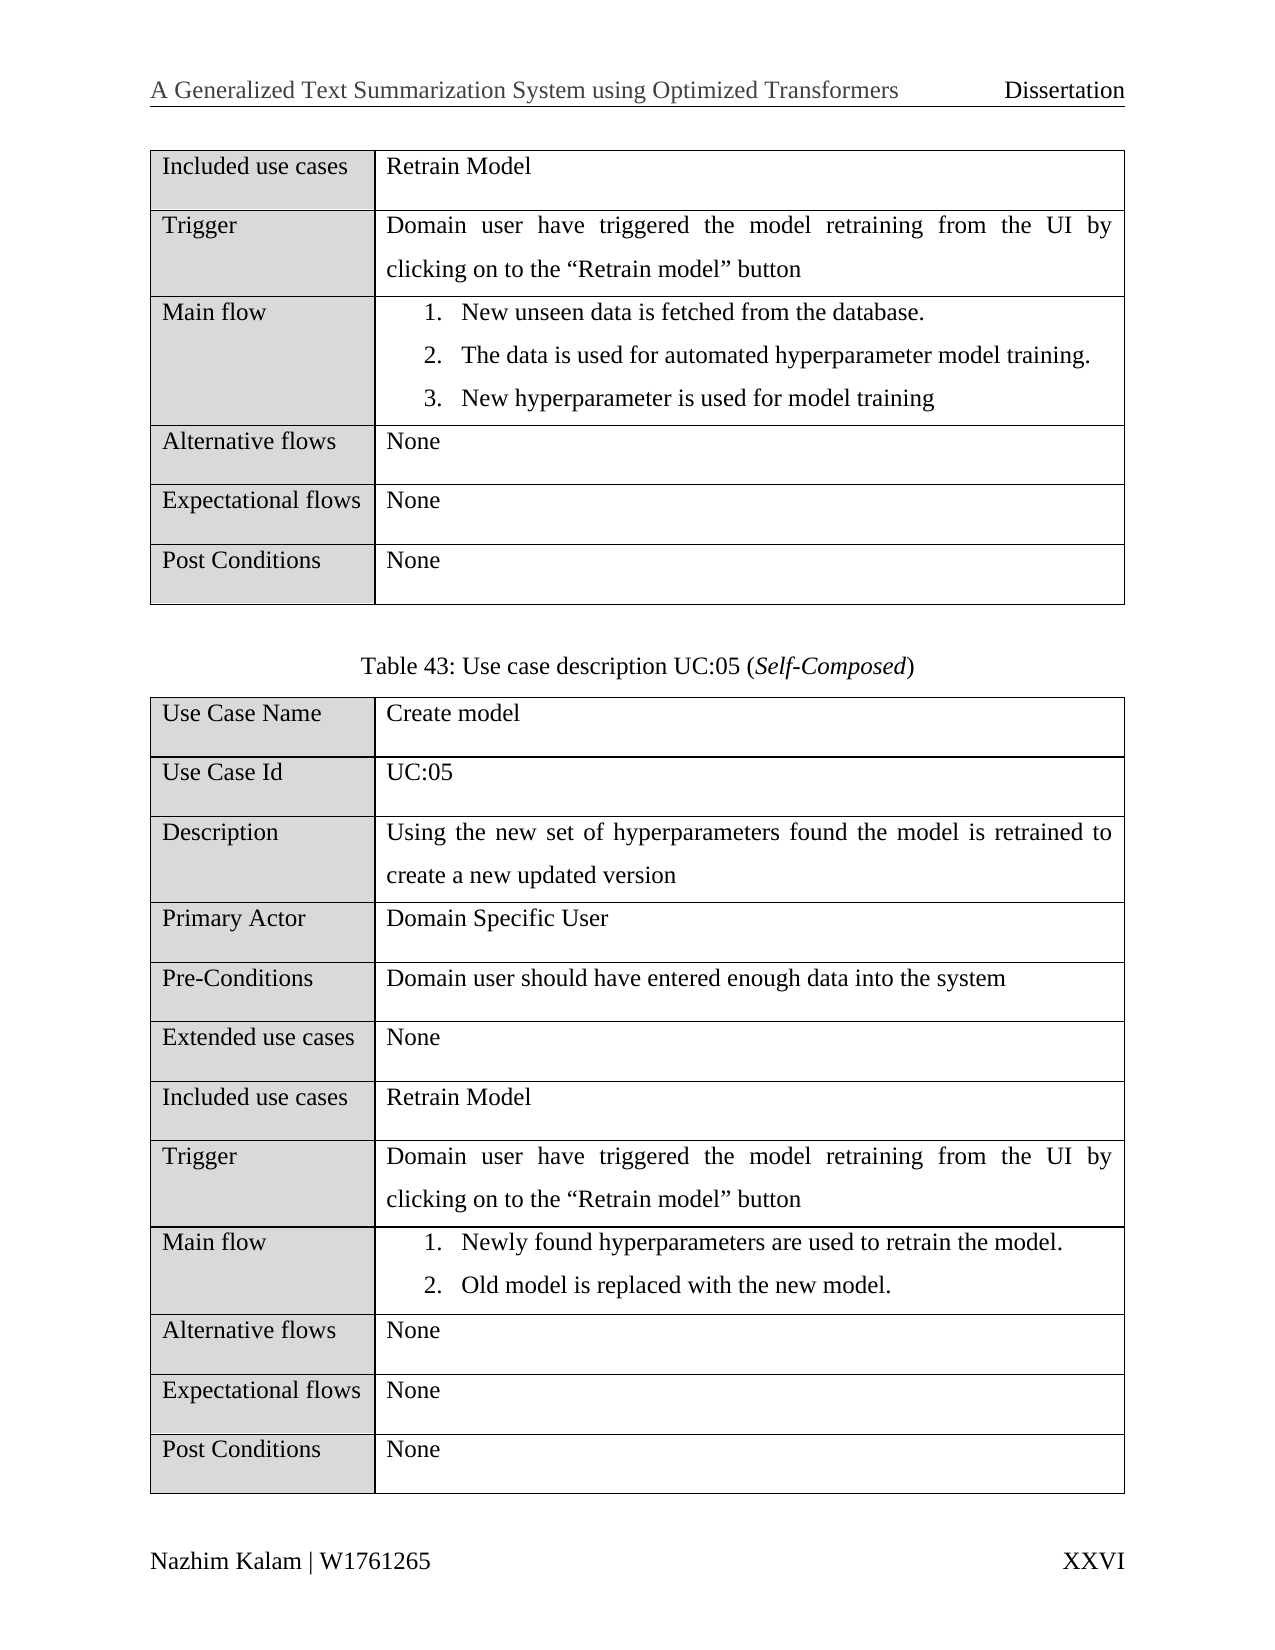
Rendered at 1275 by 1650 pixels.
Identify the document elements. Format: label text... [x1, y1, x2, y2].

table_cell Trigger [151, 1141, 374, 1226]
table_cell Expectational flows [151, 485, 374, 544]
table_cell Extended use cases [151, 1022, 374, 1081]
table_cell None [376, 1375, 1124, 1433]
table_cell Retrain Model [376, 1082, 1124, 1140]
table_cell None [376, 1022, 1124, 1081]
table_cell Description [151, 817, 374, 902]
table_cell Pre-Conditions [151, 963, 374, 1021]
table_cell Primary Actor [151, 903, 374, 962]
table_cell None [376, 545, 1124, 603]
table_cell Domain user have triggered the model retraining from the UI by clicking on to the “Retrain model” button [376, 211, 1124, 296]
table_header Use Case Name [151, 698, 374, 756]
table_cell UC:05 [376, 758, 1124, 816]
table_cell None [376, 1315, 1124, 1374]
table_cell Domain user have triggered the model retraining from the UI by clicking on to the “Retrain model” button [376, 1141, 1124, 1226]
table_cell Domain user should have entered enough data into the system [376, 963, 1124, 1021]
table_cell Using the new set of hyperparameters found the model is retrained to create a new updated version [376, 817, 1124, 902]
table_cell None [376, 426, 1124, 484]
table_cell Retrain Model [376, 151, 1124, 209]
table_cell Alternative flows [151, 426, 374, 484]
table_cell Included use cases [151, 1082, 374, 1140]
table_cell Main flow [151, 297, 374, 425]
table_cell Use Case Id [151, 758, 374, 816]
table_cell None [376, 1435, 1124, 1493]
table_header Create model [376, 698, 1124, 756]
table_cell None [376, 485, 1124, 544]
table_cell Domain Specific User [376, 903, 1124, 962]
table_cell Newly found hyperparameters are used to retrain the model. Old model is replaced with the new model. [376, 1228, 1124, 1314]
table_cell Trigger [151, 211, 374, 296]
table_cell Alternative flows [151, 1315, 374, 1374]
table_cell Expectational flows [151, 1375, 374, 1433]
table_cell New unseen data is fetched from the database. The data is used for automated hyperparameter model training. New hyperparameter is used for model training [376, 297, 1124, 425]
table_cell Main flow [151, 1228, 374, 1314]
table_cell Post Conditions [151, 1435, 374, 1493]
table_cell Included use cases [151, 151, 374, 209]
table_cell Post Conditions [151, 545, 374, 603]
